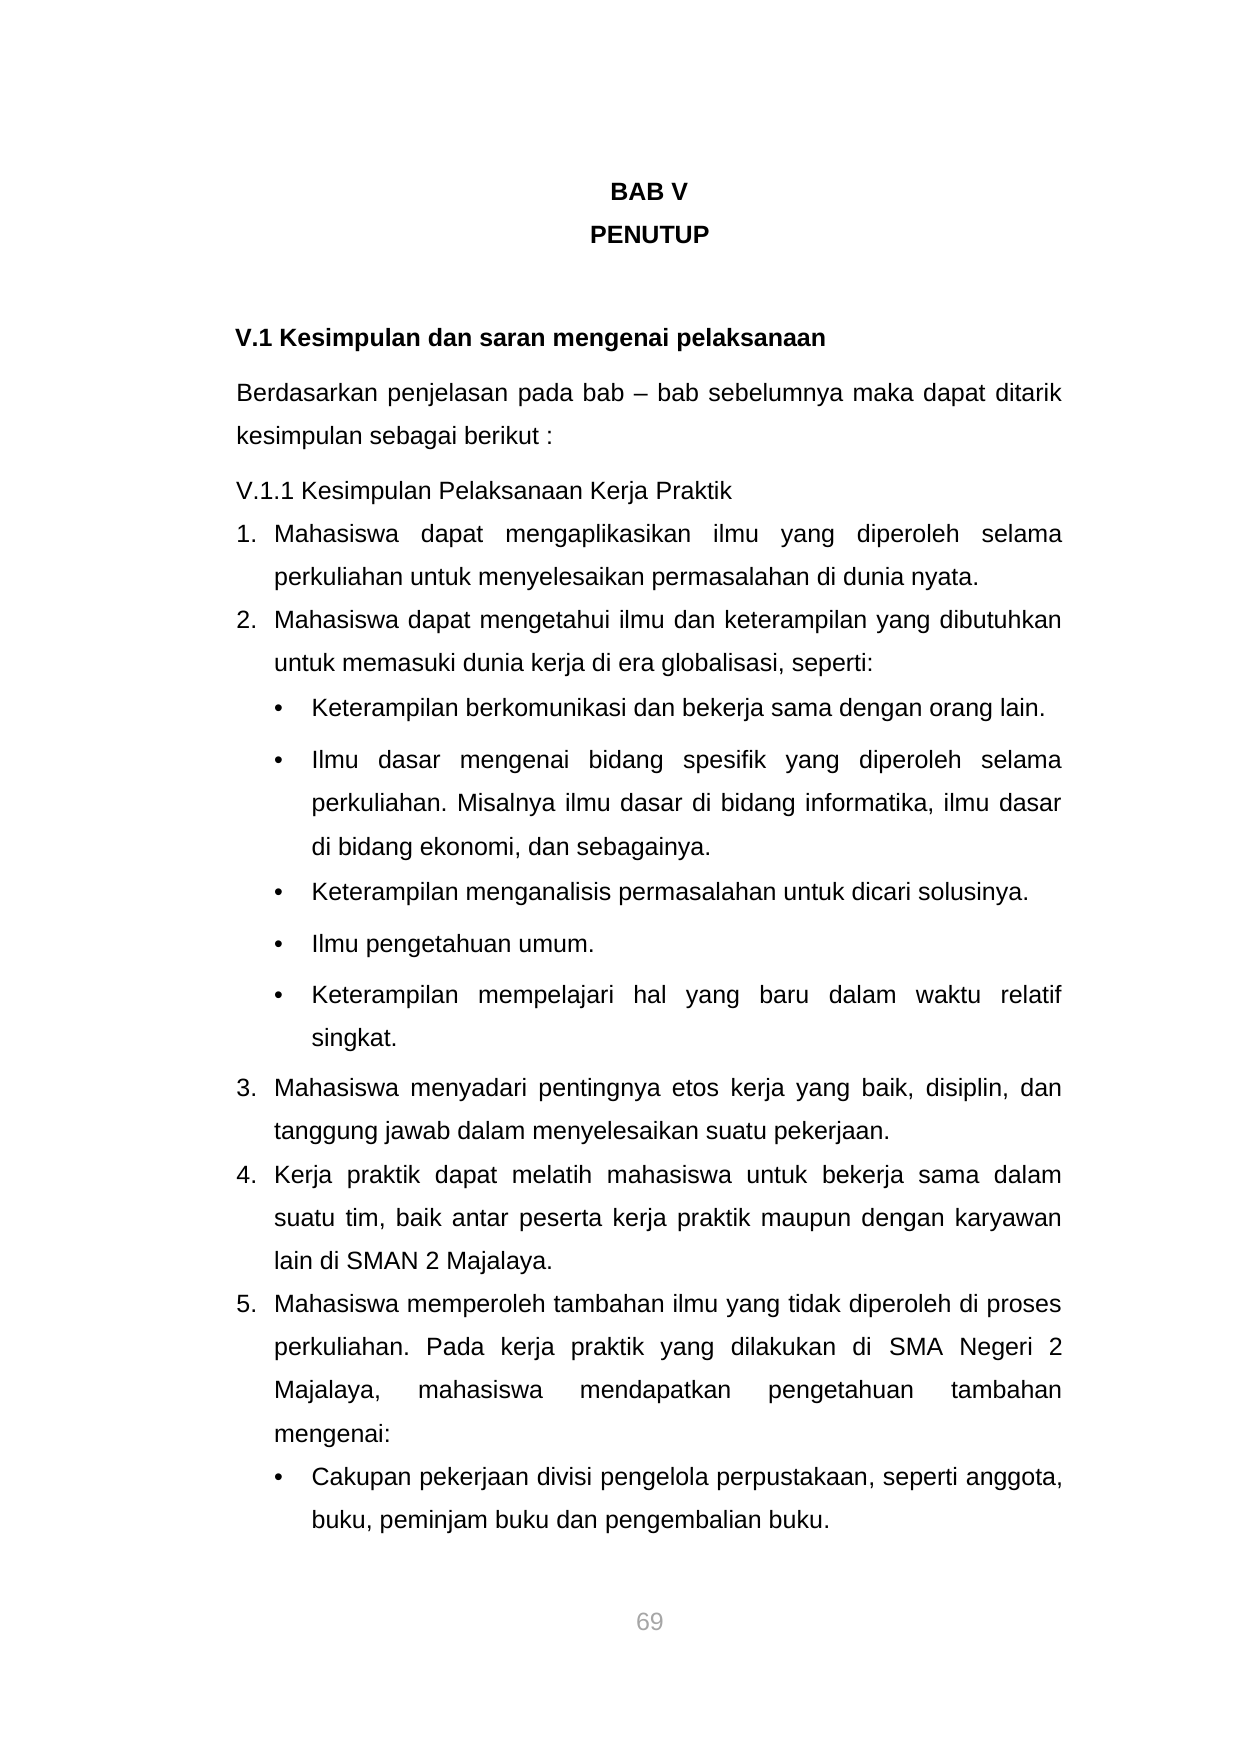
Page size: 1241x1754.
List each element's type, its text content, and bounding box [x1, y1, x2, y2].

list Mahasiswa dapat mengaplikasikan ilmu yang diperoleh selama perkuliahan untuk menyelesaikan permasalahan di dunia nyata. [236, 519, 1063, 591]
list Kerja praktik dapat melatih mahasiswa untuk bekerja sama dalam suatu tim, baik antar peserta kerja praktik maupun dengan karyawan lain di SMAN 2 Majalaya. [236, 1160, 1063, 1275]
subtitle V.1.1 Kesimpulan Pelaksanaan Kerja Praktik [236, 476, 854, 505]
list Mahasiswa memperoleh tambahan ilmu yang tidak diperoleh di proses perkuliahan. Pada kerja praktik yang dilakukan di SMA Negeri 2 Majalaya, mahasiswa mendapatkan pengetahuan tambahan mengenai: [236, 1289, 1063, 1447]
list Mahasiswa menyadari pentingnya etos kerja yang baik, disiplin, dan tanggung jawab dalam menyelesaikan suatu pekerjaan. [236, 1073, 1063, 1145]
list Keterampilan berkomunikasi dan bekerja sama dengan orang lain. [274, 693, 1063, 722]
subtitle BAB V PENUTUP [235, 177, 1063, 249]
list Keterampilan mempelajari hal yang baru dalam waktu relatif singkat. [274, 980, 1063, 1052]
list Ilmu dasar mengenai bidang spesifik yang diperoleh selama perkuliahan. Misalnya ilmu dasar di bidang informatika, ilmu dasar di bidang ekonomi, dan sebagainya. [274, 745, 1063, 860]
list Mahasiswa dapat mengetahui ilmu dan keterampilan yang dibutuhkan untuk memasuki dunia kerja di era globalisasi, seperti: [236, 605, 1063, 677]
list Cakupan pekerjaan divisi pengelola perpustakaan, seperti anggota, buku, peminjam buku dan pengembalian buku. [274, 1462, 1063, 1533]
list Ilmu pengetahuan umum. [274, 929, 1063, 957]
text Berdasarkan penjelasan pada bab – bab sebelumnya maka dapat ditarik kesimpulan sebagai berikut : [236, 378, 1063, 450]
subtitle V.1 Kesimpulan dan saran mengenai pelaksanaan [235, 323, 854, 351]
list Keterampilan menganalisis permasalahan untuk dicari solusinya. [274, 877, 1063, 905]
